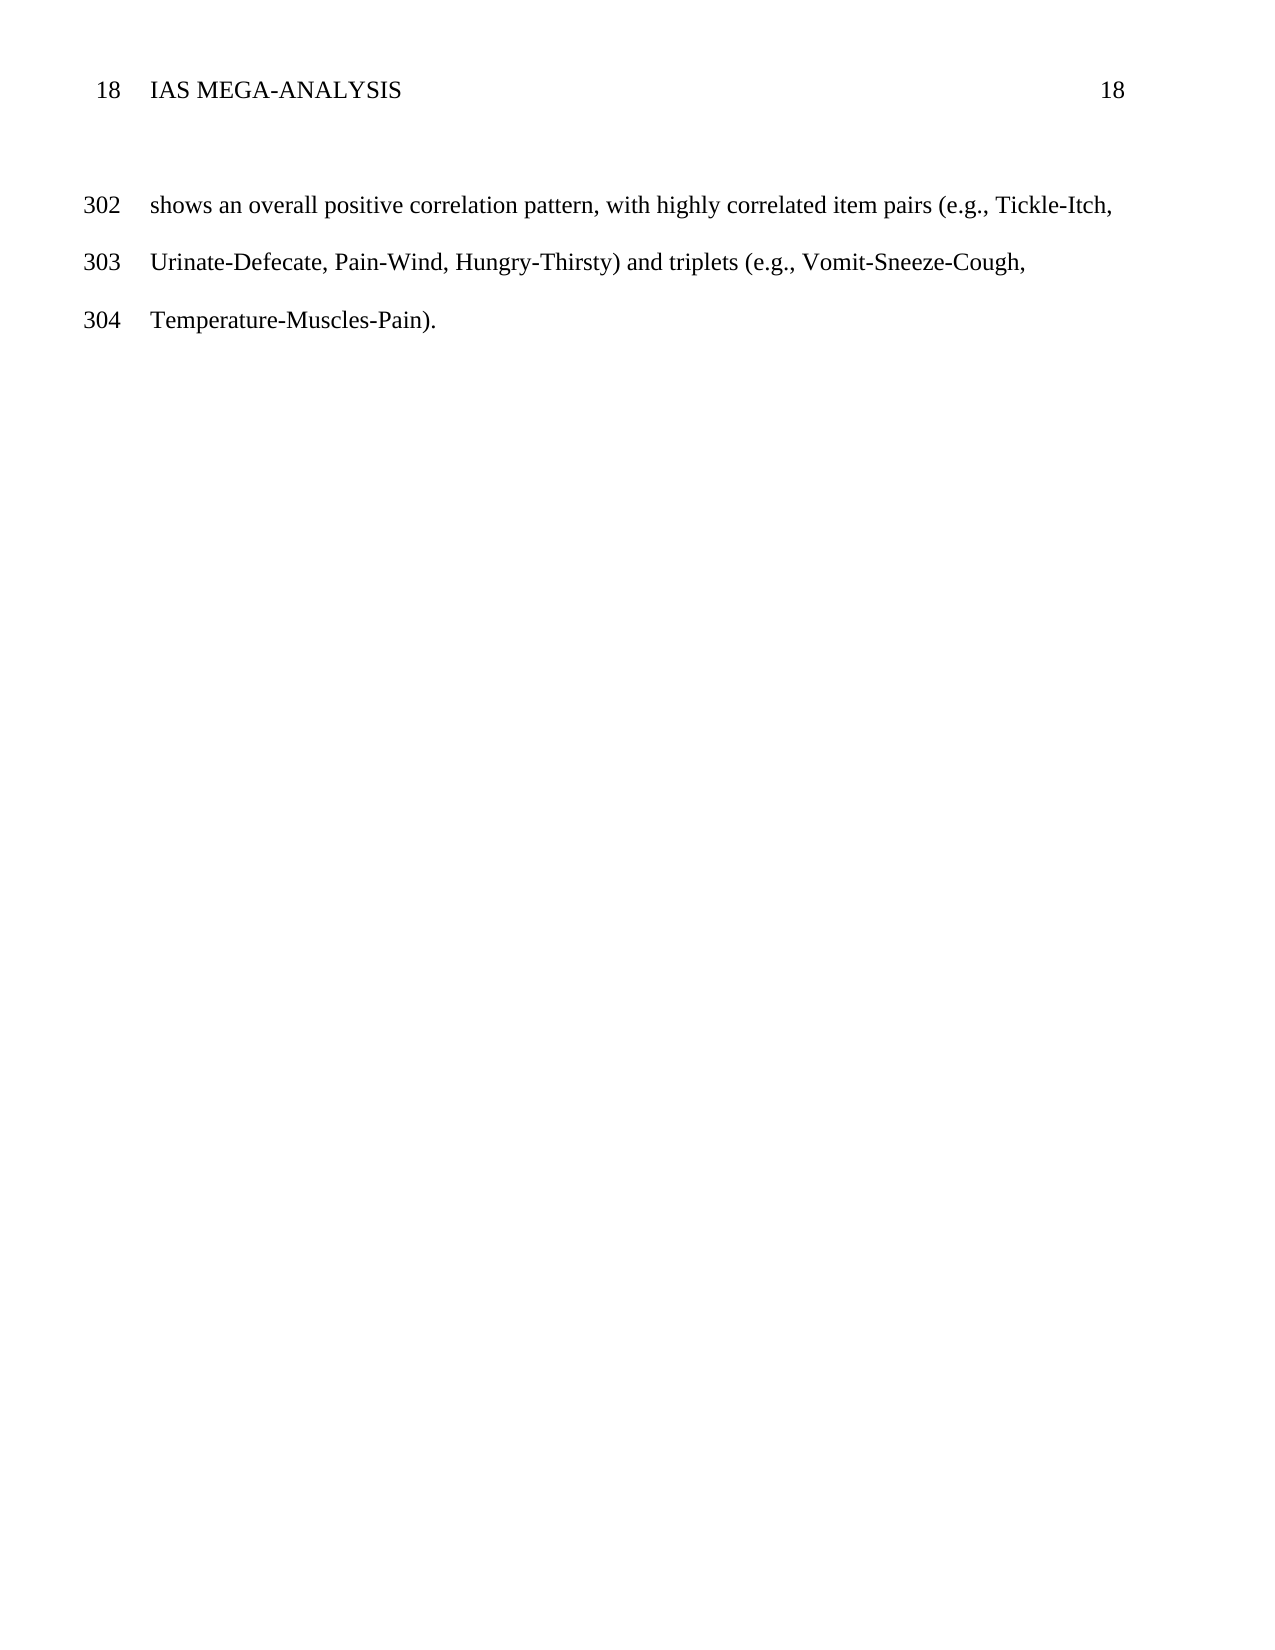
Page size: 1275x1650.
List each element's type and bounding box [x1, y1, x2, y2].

text [150, 190, 1125, 334]
